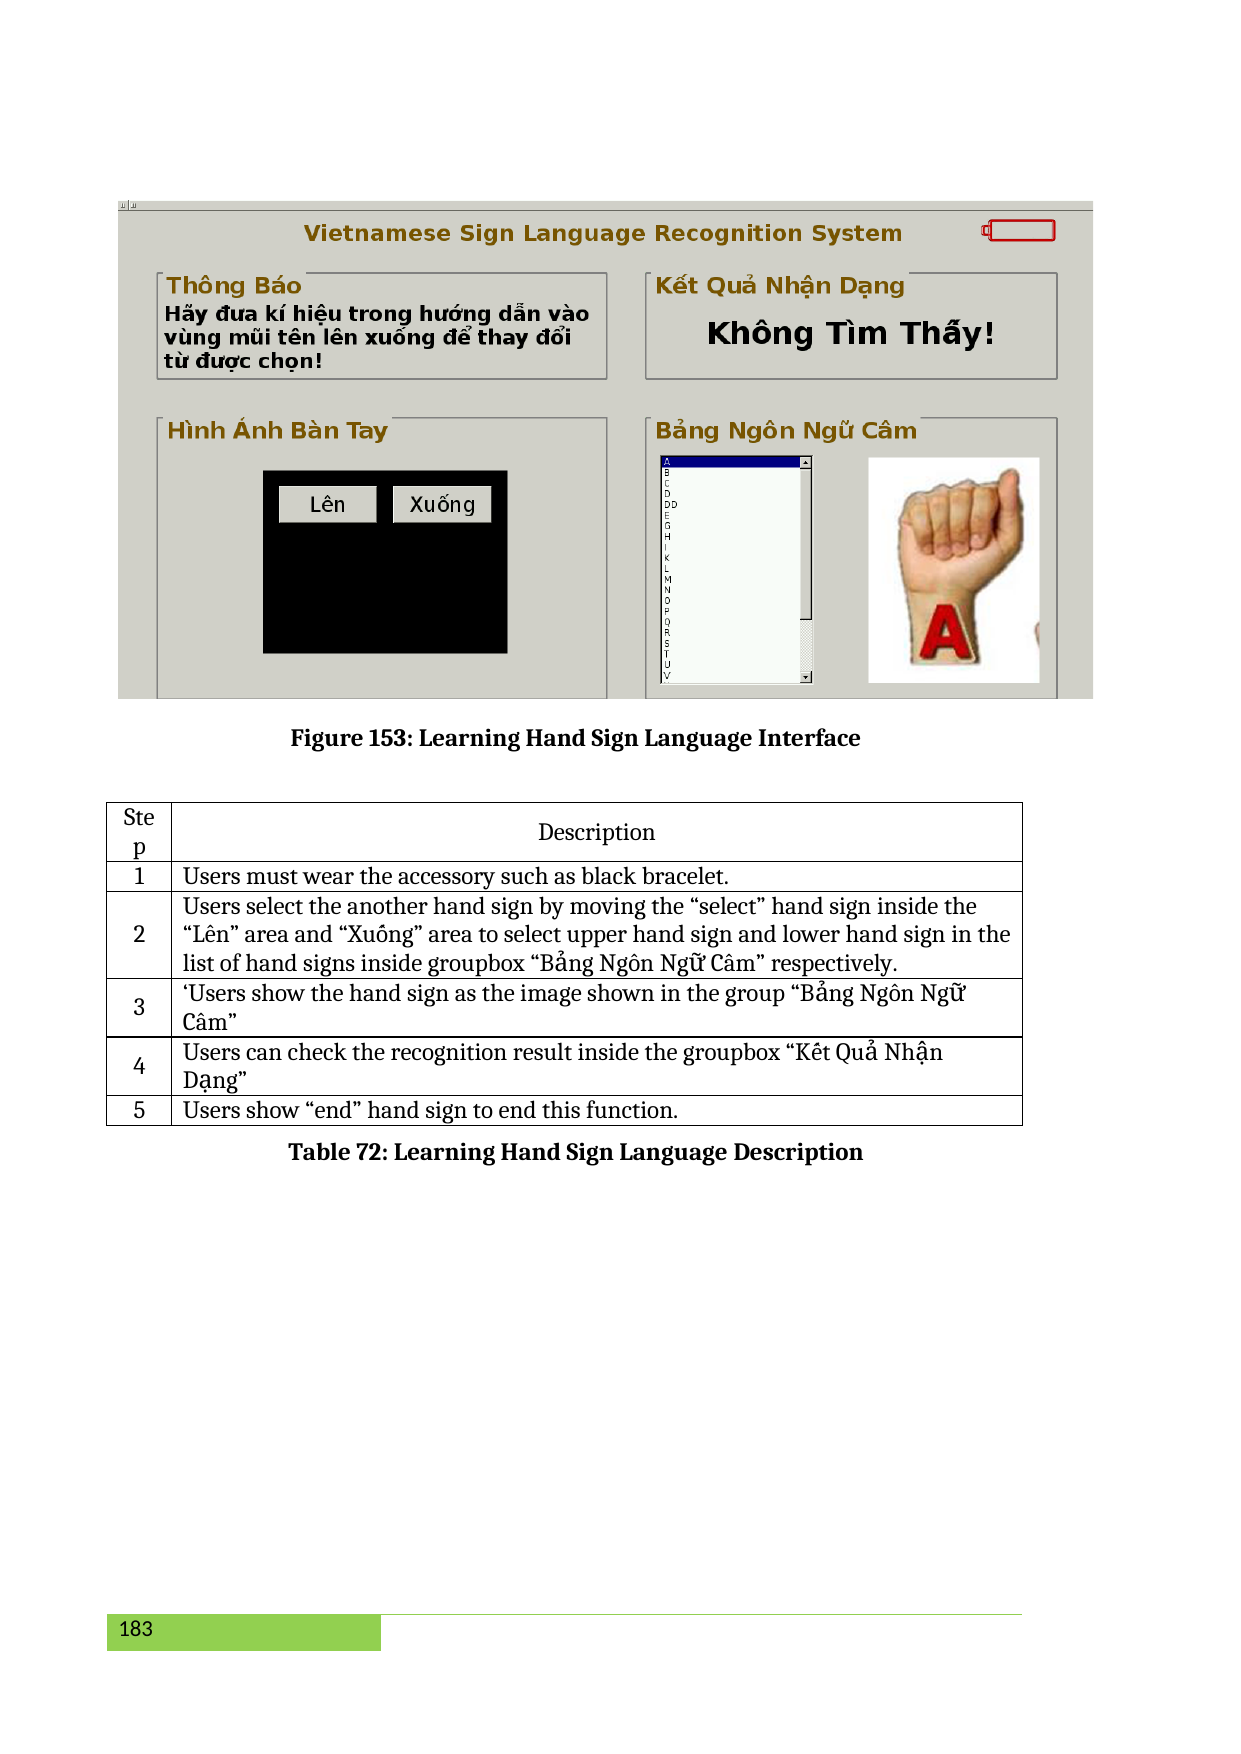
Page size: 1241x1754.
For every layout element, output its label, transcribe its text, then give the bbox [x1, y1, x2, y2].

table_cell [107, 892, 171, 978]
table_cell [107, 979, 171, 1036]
picture [118, 200, 1094, 699]
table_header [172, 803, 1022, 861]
text Figure 153: Learning Hand Sign Language Interface [118, 724, 1033, 752]
list Table 72: Learning Hand Sign Language Description [118, 1138, 1033, 1167]
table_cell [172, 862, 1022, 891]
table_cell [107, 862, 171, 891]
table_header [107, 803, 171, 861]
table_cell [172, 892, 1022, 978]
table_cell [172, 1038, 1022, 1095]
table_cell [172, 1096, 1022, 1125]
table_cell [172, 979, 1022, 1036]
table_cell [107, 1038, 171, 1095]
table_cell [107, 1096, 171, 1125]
